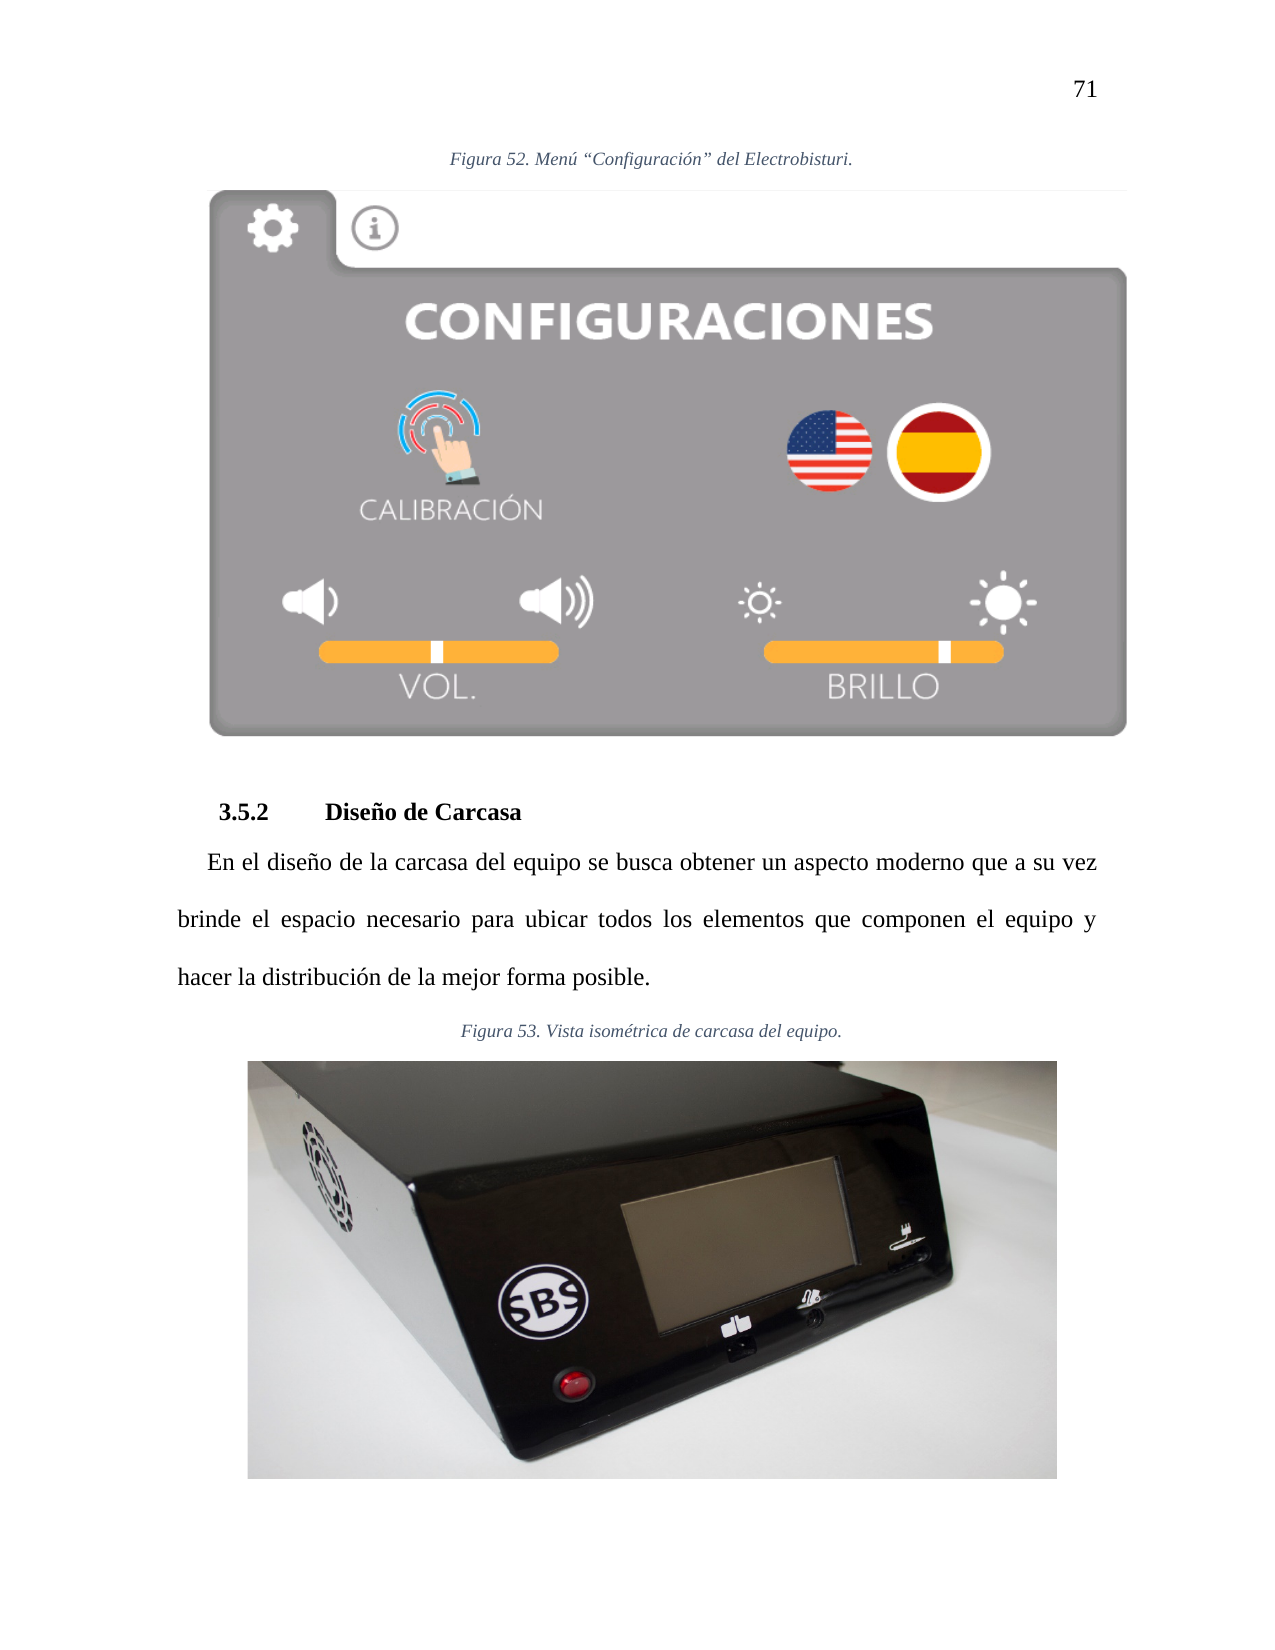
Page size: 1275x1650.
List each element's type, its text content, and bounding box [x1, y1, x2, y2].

text Figura 53. Vista isométrica de carcasa del equipo. [177, 1019, 1098, 1041]
picture [206, 190, 1128, 748]
text En el diseño de la carcasa del equipo se busca obtener un aspecto moderno que a su vez brinde el espacio necesario para ubicar todos los elementos que componen el equipo y hacer la distribución de la mejor forma posible. [177, 847, 1098, 991]
picture [247, 1061, 1057, 1479]
subtitle Diseño de Carcasa [177, 797, 1098, 826]
text Figura 52. Menú “Configuración” del Electrobisturi. [177, 148, 1098, 169]
